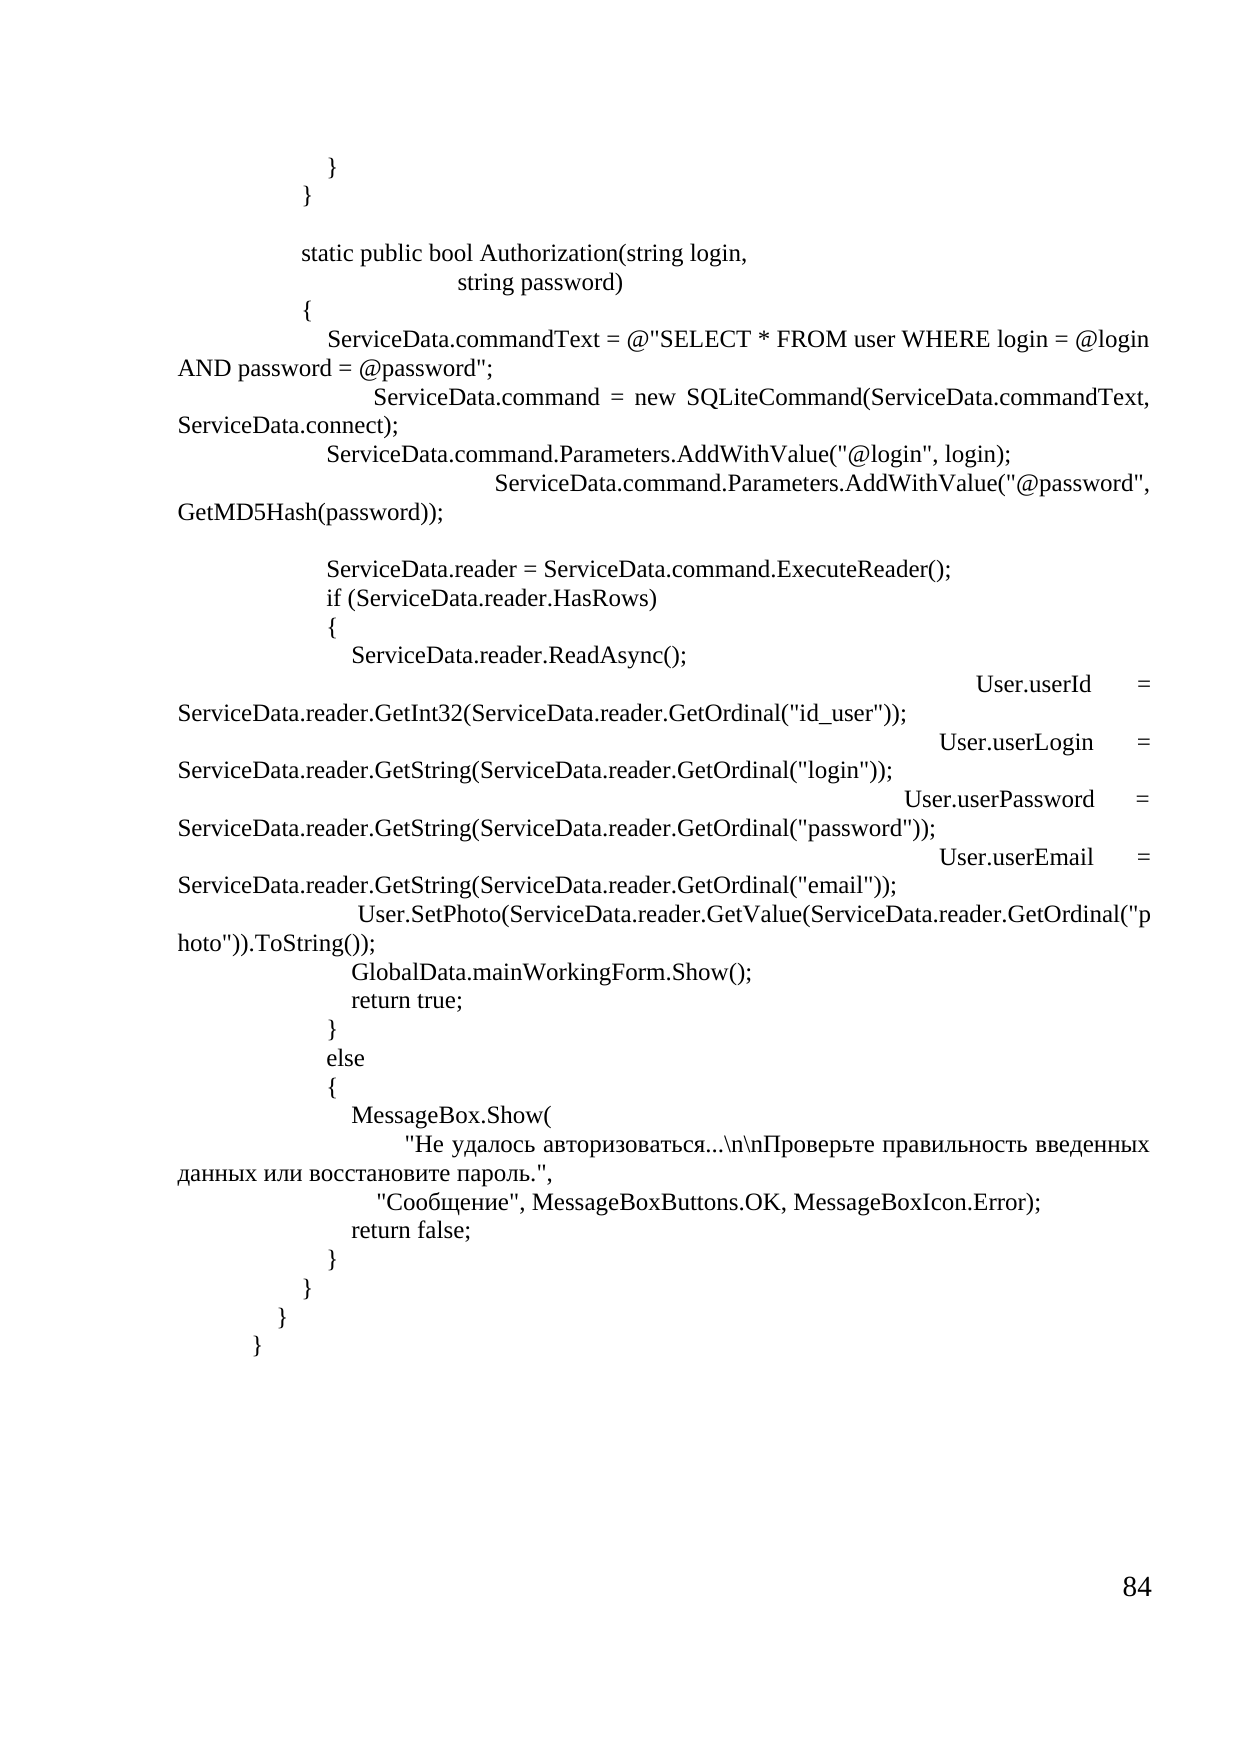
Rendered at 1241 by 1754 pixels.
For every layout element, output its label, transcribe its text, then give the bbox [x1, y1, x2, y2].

text } [177, 180, 1152, 209]
text } [177, 1330, 1152, 1359]
text } [177, 1302, 1152, 1330]
text GlobalData.mainWorkingForm.Show(); [177, 957, 1152, 985]
text { [177, 1072, 1152, 1100]
text ServiceData.reader.ReadAsync(); [177, 640, 1152, 669]
text ServiceData.commandText = @"SELECT * FROM user WHERE login = @login AND password = @password"; [177, 324, 1152, 382]
text else [177, 1043, 1152, 1072]
text ServiceData.command.Parameters.AddWithValue("@login", login); [177, 439, 1152, 468]
text } [177, 152, 1152, 180]
text User.SetPhoto(ServiceData.reader.GetValue(ServiceData.reader.GetOrdinal("photo")).ToString()); [177, 899, 1152, 957]
text "Не удалось авторизоваться...\n\nПроверьте правильность введенных данных или восстановите пароль.", [177, 1129, 1152, 1187]
text ServiceData.reader = ServiceData.command.ExecuteReader(); [177, 554, 1152, 583]
text MessageBox.Show( [177, 1100, 1152, 1129]
text } [177, 1244, 1152, 1273]
text if (ServiceData.reader.HasRows) [177, 583, 1152, 612]
text User.userLogin = ServiceData.reader.GetString(ServiceData.reader.GetOrdinal("login")); [177, 727, 1152, 784]
text "Сообщение", MessageBoxButtons.OK, MessageBoxIcon.Error); [177, 1187, 1152, 1215]
text User.userId = ServiceData.reader.GetInt32(ServiceData.reader.GetOrdinal("id_user")); [177, 669, 1152, 727]
text { [177, 295, 1152, 324]
text ServiceData.command.Parameters.AddWithValue("@password", GetMD5Hash(password)); [177, 468, 1152, 525]
text User.userEmail = ServiceData.reader.GetString(ServiceData.reader.GetOrdinal("email")); [177, 842, 1152, 899]
text ServiceData.command = new SQLiteCommand(ServiceData.commandText, ServiceData.connect); [177, 382, 1152, 439]
text } [177, 1273, 1152, 1302]
text { [177, 612, 1152, 640]
text User.userPassword = ServiceData.reader.GetString(ServiceData.reader.GetOrdinal("password")); [177, 784, 1152, 842]
text return true; [177, 985, 1152, 1014]
text } [177, 1014, 1152, 1043]
text return false; [177, 1215, 1152, 1244]
text string password) [177, 267, 1152, 295]
text static public bool Authorization(string login, [177, 238, 1152, 267]
